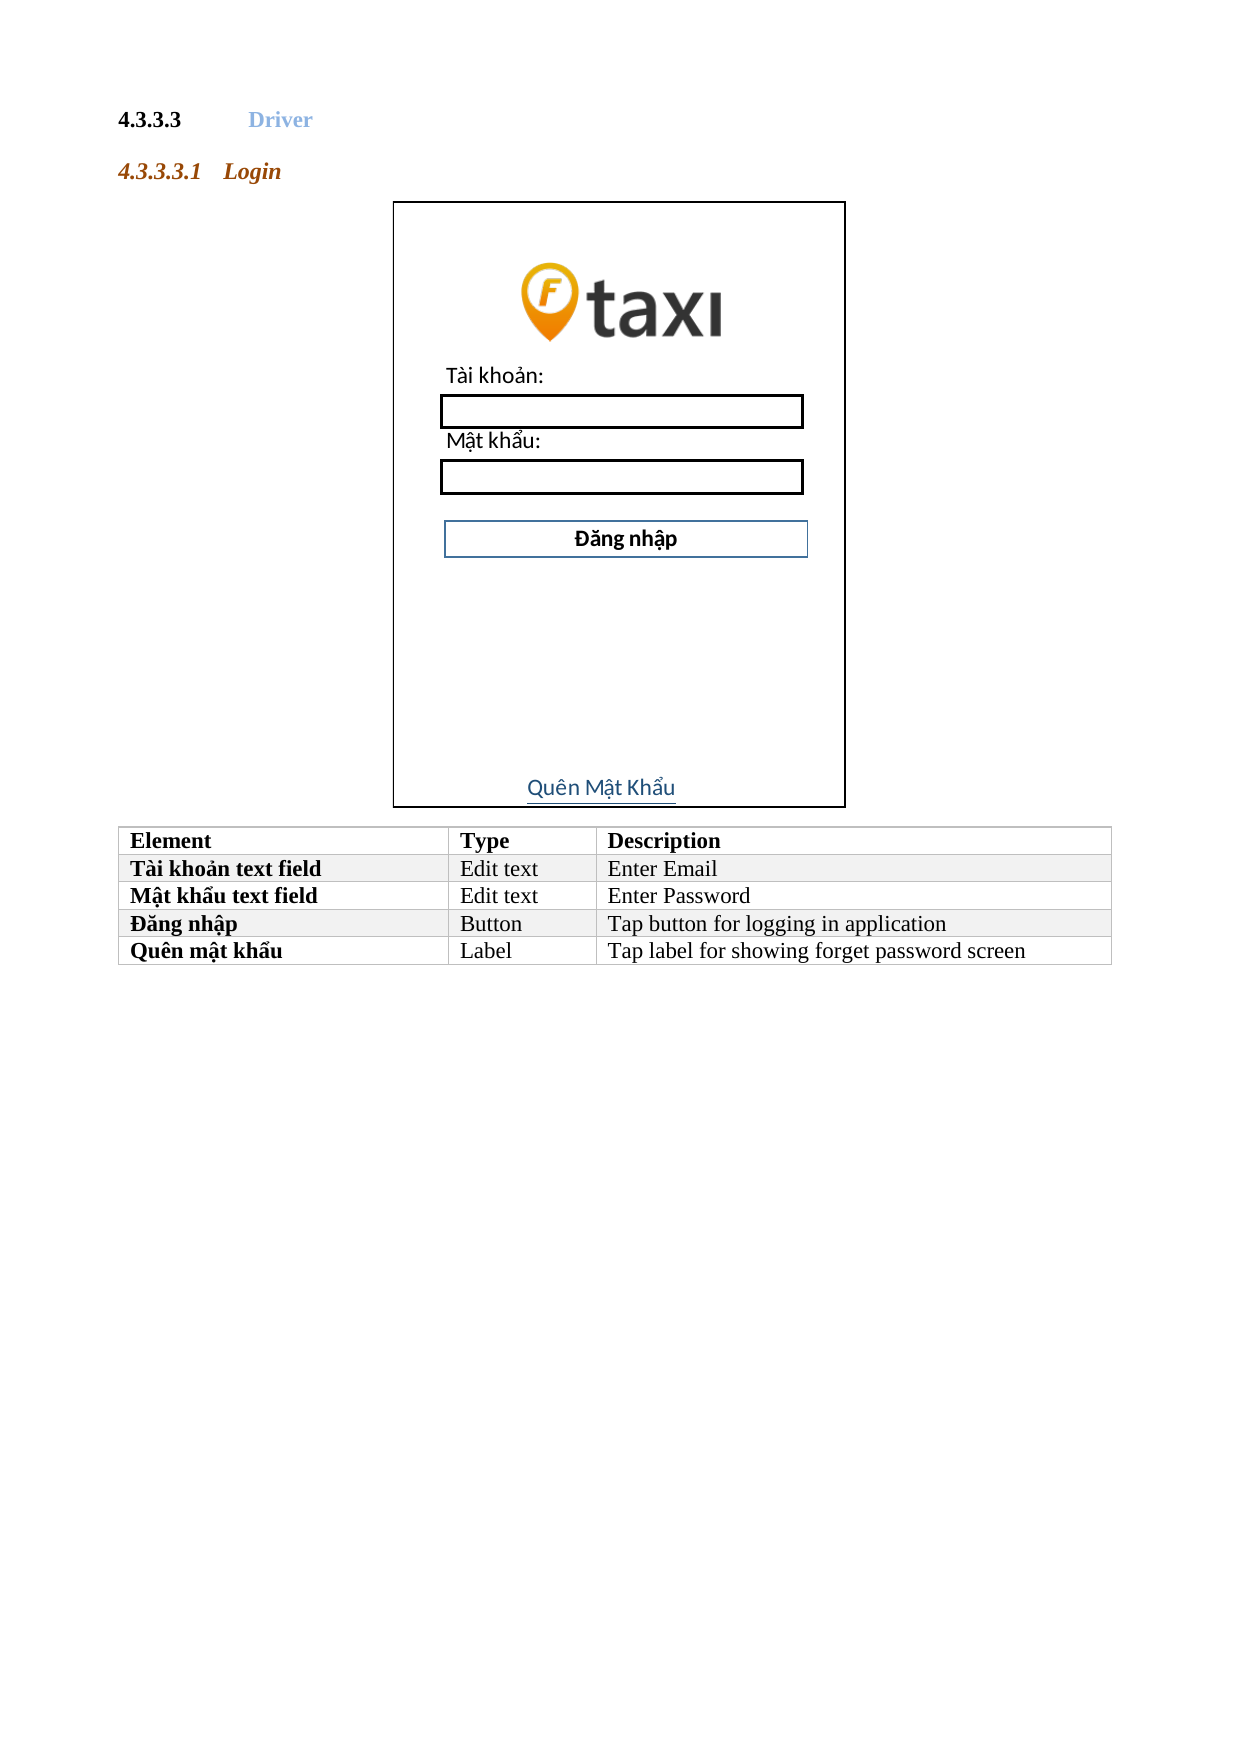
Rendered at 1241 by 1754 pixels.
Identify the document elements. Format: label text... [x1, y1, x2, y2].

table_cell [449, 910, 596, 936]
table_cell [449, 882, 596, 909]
subtitle Driver [118, 106, 1122, 133]
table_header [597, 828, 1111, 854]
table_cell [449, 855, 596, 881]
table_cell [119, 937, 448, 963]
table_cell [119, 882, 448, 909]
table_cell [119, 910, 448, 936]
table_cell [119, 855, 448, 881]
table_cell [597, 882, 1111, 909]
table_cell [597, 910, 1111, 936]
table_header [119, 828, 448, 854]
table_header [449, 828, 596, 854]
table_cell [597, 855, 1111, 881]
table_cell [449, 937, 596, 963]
subtitle Login [118, 157, 1122, 185]
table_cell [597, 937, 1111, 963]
